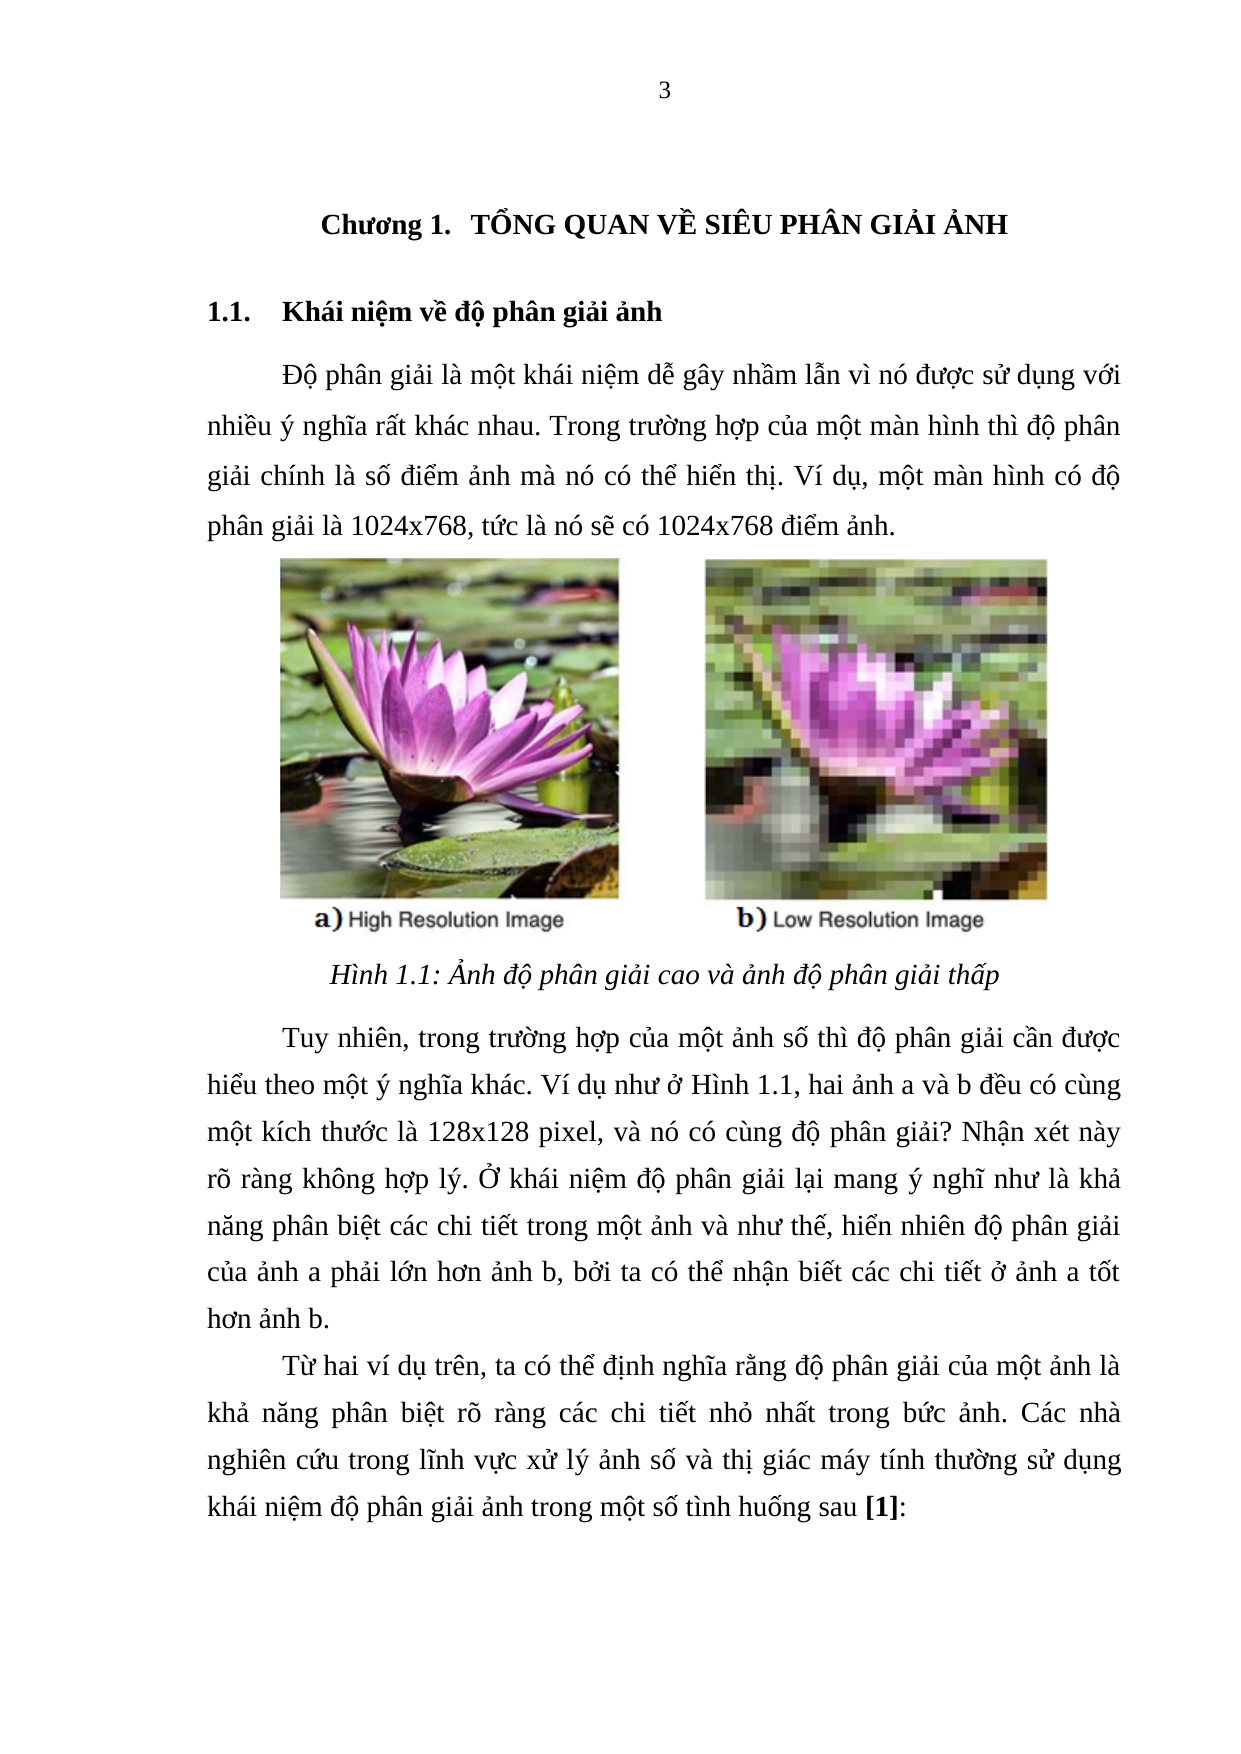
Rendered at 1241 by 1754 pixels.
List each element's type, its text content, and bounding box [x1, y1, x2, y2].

picture [280, 558, 1049, 941]
text Từ hai ví dụ trên, ta có thể định nghĩa rằng độ phân giải của một ảnh là khả năng phân biệt rõ ràng các chi tiết nhỏ nhất trong bức ảnh. Các nhà nghiên cứu trong lĩnh vực xử lý ảnh số và thị giác máy tính thường sử dụng khái niệm độ phân giải ảnh trong một số tình huống sau: [207, 1348, 1122, 1522]
list Khái niệm về độ phân giải ảnh [207, 294, 1122, 328]
text Hình .1: Ảnh độ phân giải cao và ảnh độ phân giải thấp [207, 957, 1122, 991]
text Độ phân giải là một khái niệm dễ gây nhầm lẫn vì nó được sử dụng với nhiều ý nghĩa rất khác nhau. Trong trường hợp của một màn hình thì độ phân giải chính là số điểm ảnh mà nó có thể hiển thị. Ví dụ, một màn hình có độ phân giải là 1024x768, tức là nó sẽ có 1024x768 điểm ảnh. [207, 357, 1122, 542]
text Tuy nhiên, trong trường hợp của một ảnh số thì độ phân giải cần được hiểu theo một ý nghĩa khác. Ví dụ như ở Hình 1.1, hai ảnh a và b đều có cùng một kích thước là 128x128 pixel, và nó có cùng độ phân giải? Nhận xét này rõ ràng không hợp lý. Ở khái niệm độ phân giải lại mang ý nghĩ như là khả năng phân biệt các chi tiết trong một ảnh và như thế, hiển nhiên độ phân giải của ảnh a phải lớn hơn ảnh b, bởi ta có thể nhận biết các chi tiết ở ảnh a tốt hơn ảnh b. [207, 1020, 1122, 1335]
subtitle TỔNG QUAN VỀ SIÊU PHÂN GIẢI ẢNH [207, 207, 1122, 240]
